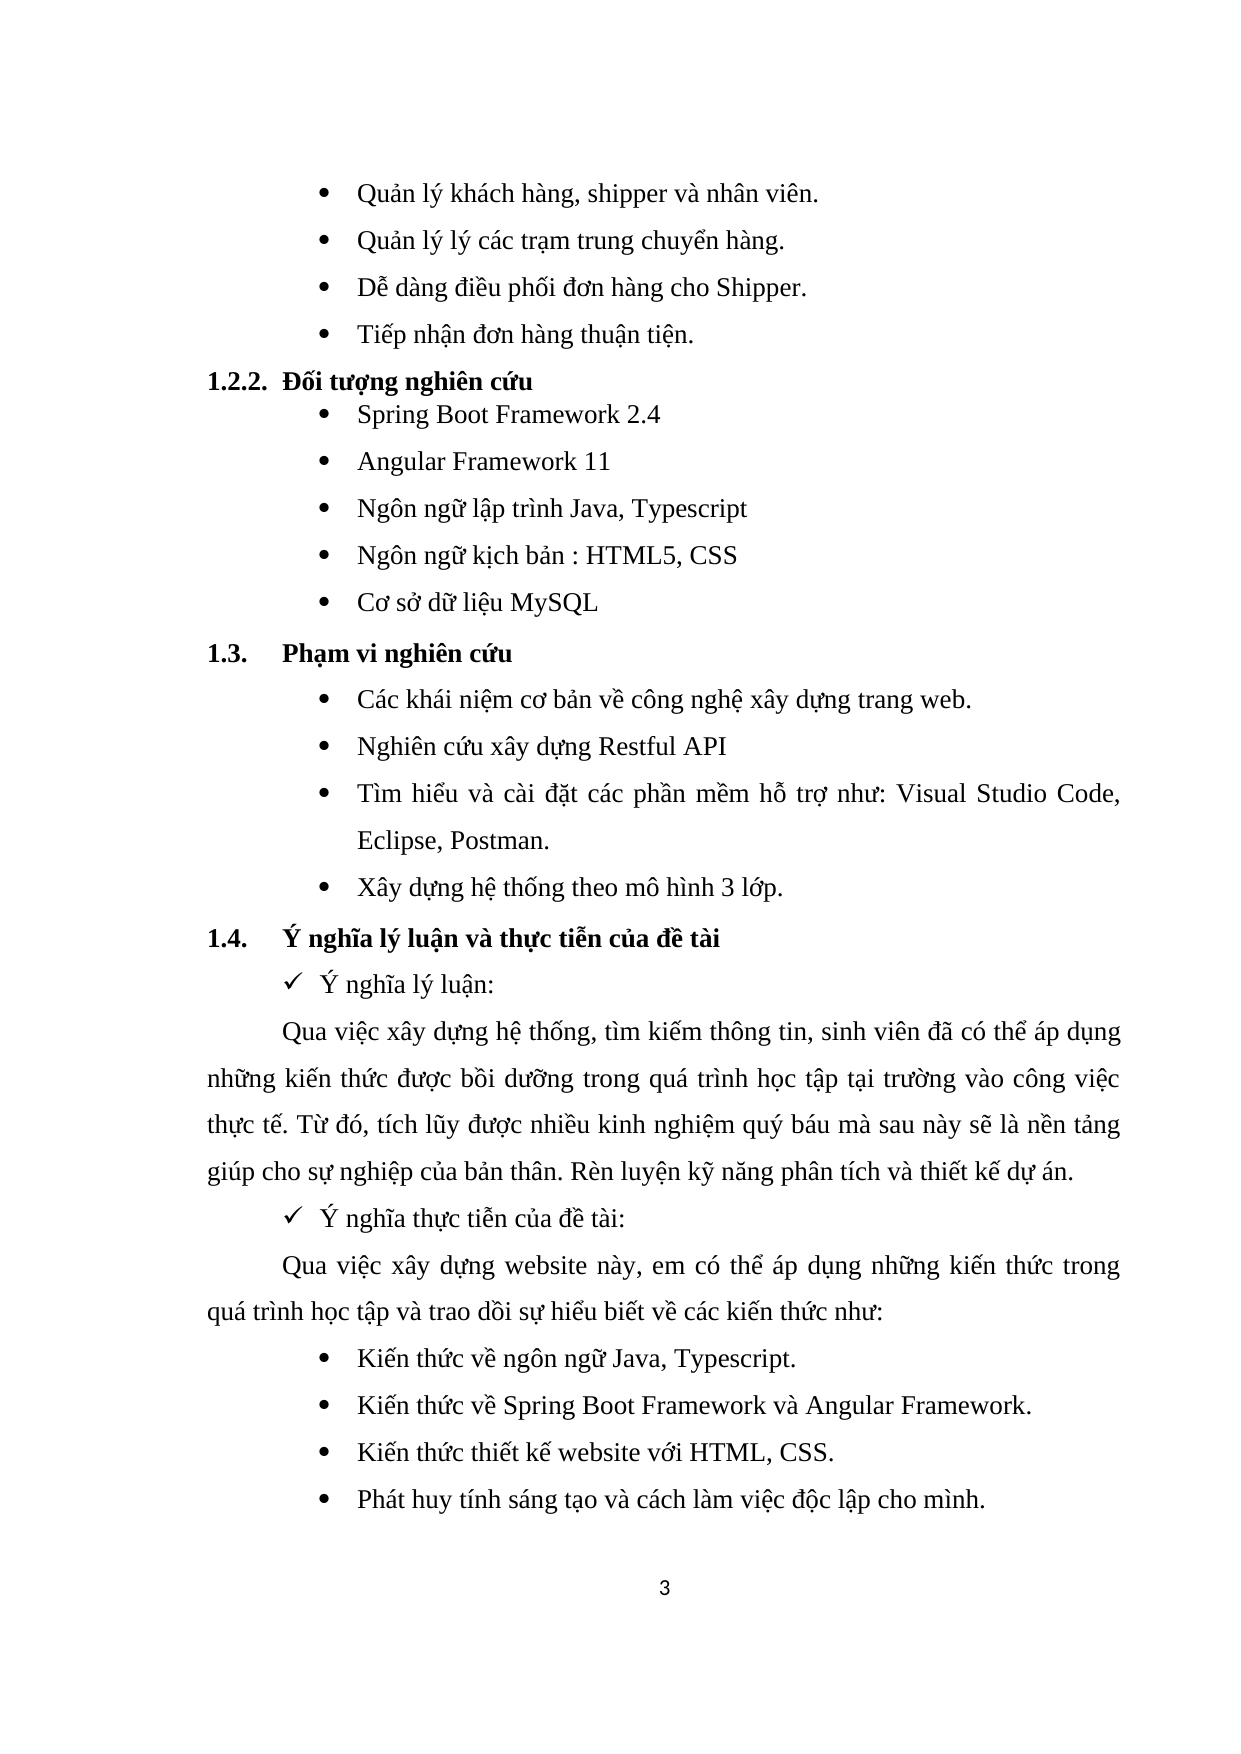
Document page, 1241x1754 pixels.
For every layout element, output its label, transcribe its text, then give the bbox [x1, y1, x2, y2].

list Các khái niệm cơ bản về công nghệ xây dựng trang web. [319, 683, 1122, 715]
list Nghiên cứu xây dựng Restful API [319, 730, 1122, 762]
list Phát huy tính sáng tạo và cách làm việc độc lập cho mình. [319, 1483, 1122, 1514]
list Đối tượng nghiên cứu [207, 365, 1122, 396]
list Angular Framework 11 [319, 445, 1122, 476]
list Cơ sở dữ liệu MySQL [319, 586, 1122, 617]
list Ý nghĩa thực tiễn của đề tài: [282, 1202, 1122, 1233]
list Kiến thức thiết kế website với HTML, CSS. [319, 1436, 1122, 1467]
list Quản lý lý các trạm trung chuyển hàng. [319, 224, 1122, 255]
text Qua việc xây dựng hệ thống, tìm kiếm thông tin, sinh viên đã có thể áp dụng những kiến thức được bồi dưỡng trong quá trình học tập tại trường vào công việc thực tế. Từ đó, tích lũy được nhiều kinh nghiệm quý báu mà sau này sẽ là nền tảng giúp cho sự nghiệp của bản thân. Rèn luyện kỹ năng phân tích và thiết kế dự án. [207, 1015, 1122, 1186]
list Spring Boot Framework 2.4 [319, 398, 1122, 429]
list Dễ dàng điều phối đơn hàng cho Shipper. [319, 271, 1122, 302]
list Kiến thức về ngôn ngữ Java, Typescript. [319, 1342, 1122, 1373]
list Quản lý khách hàng, shipper và nhân viên. [319, 177, 1122, 208]
list Ngôn ngữ lập trình Java, Typescript [319, 492, 1122, 523]
list Xây dựng hệ thống theo mô hình 3 lớp. [319, 871, 1122, 902]
list Kiến thức về Spring Boot Framework và Angular Framework. [319, 1389, 1122, 1420]
list Tiếp nhận đơn hàng thuận tiện. [319, 318, 1122, 349]
subtitle Ý nghĩa lý luận và thực tiễn của đề tài [207, 922, 1122, 953]
subtitle Phạm vi nghiên cứu [207, 637, 1122, 668]
text Qua việc xây dựng website này, em có thể áp dụng những kiến thức trong quá trình học tập và trao dồi sự hiểu biết về các kiến thức như: [207, 1249, 1122, 1327]
list Tìm hiểu và cài đặt các phần mềm hỗ trợ như: Visual Studio Code, Eclipse, Postman. [319, 777, 1122, 855]
list Ý nghĩa lý luận: [282, 968, 1122, 999]
list Ngôn ngữ kịch bản : HTML5, CSS [319, 539, 1122, 570]
